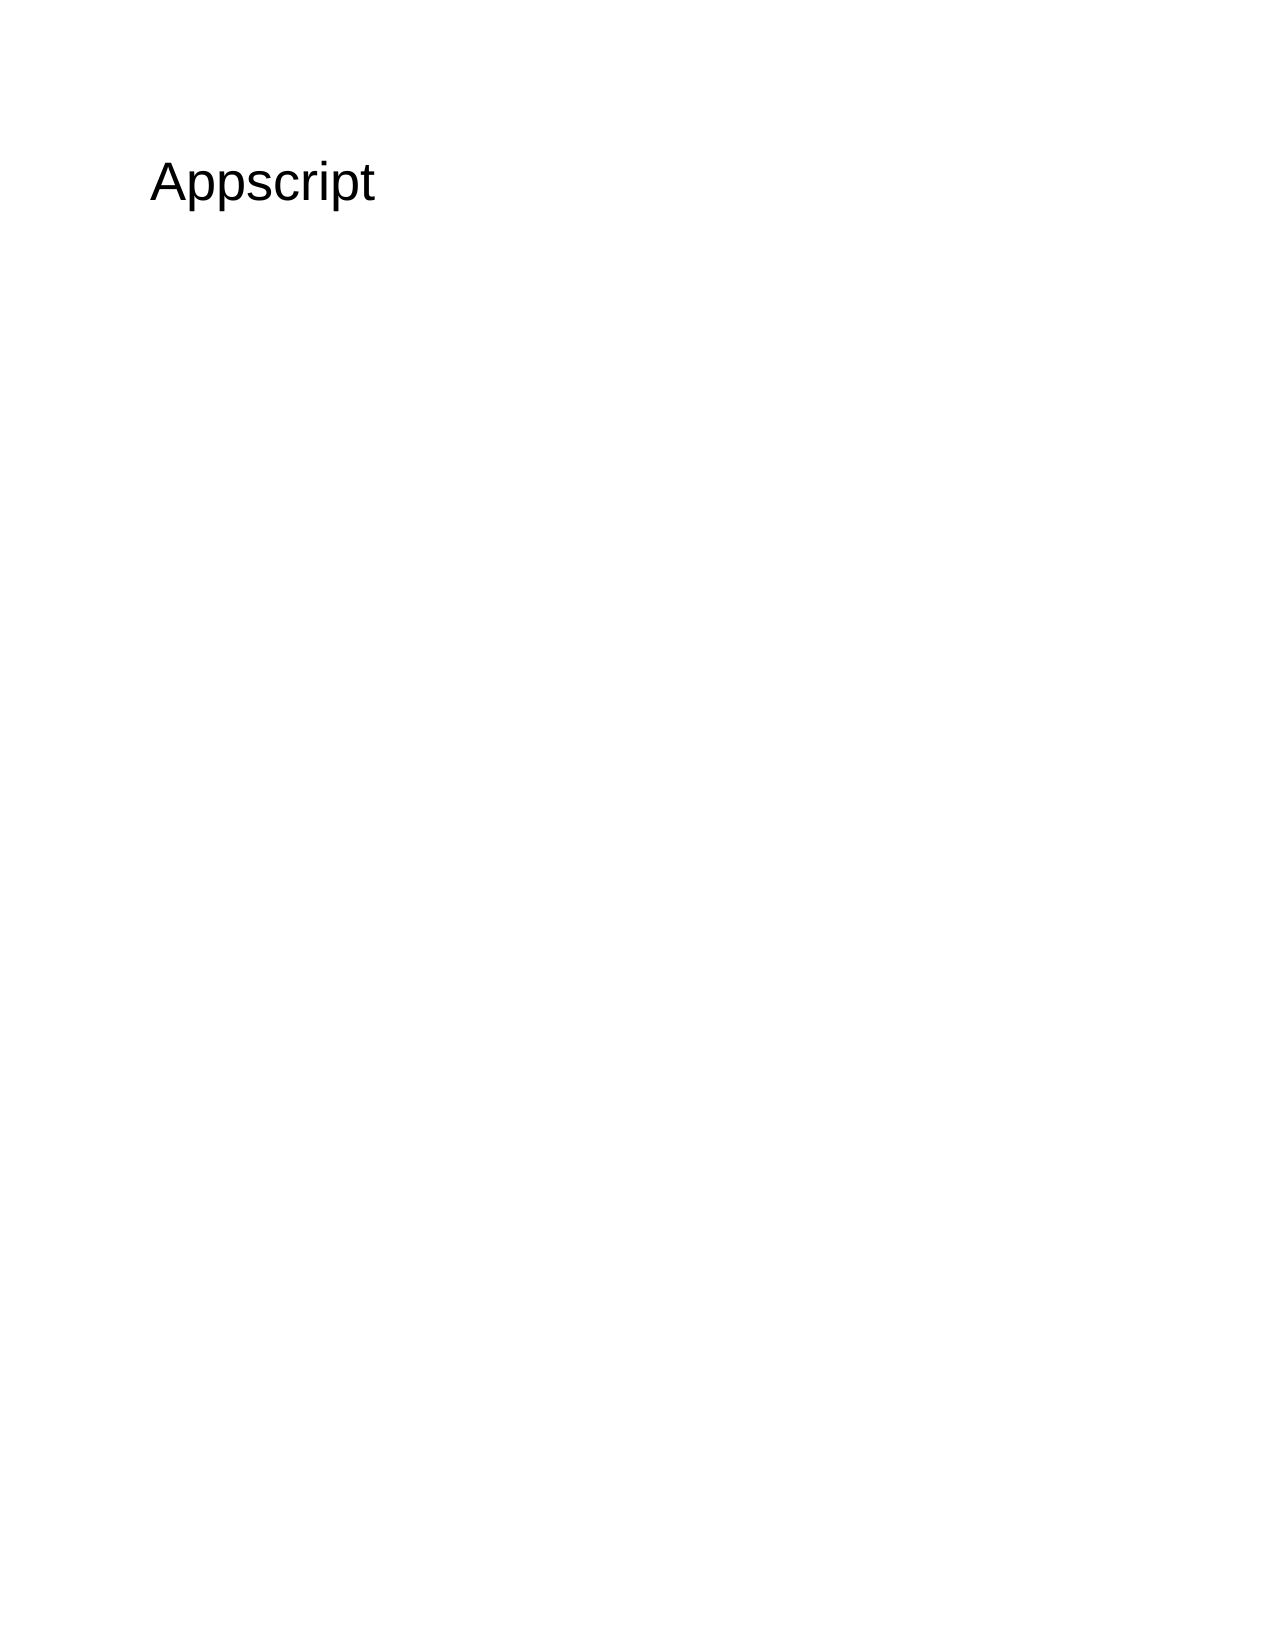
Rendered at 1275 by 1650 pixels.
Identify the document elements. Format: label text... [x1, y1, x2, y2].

title Appscript [150, 150, 1125, 212]
